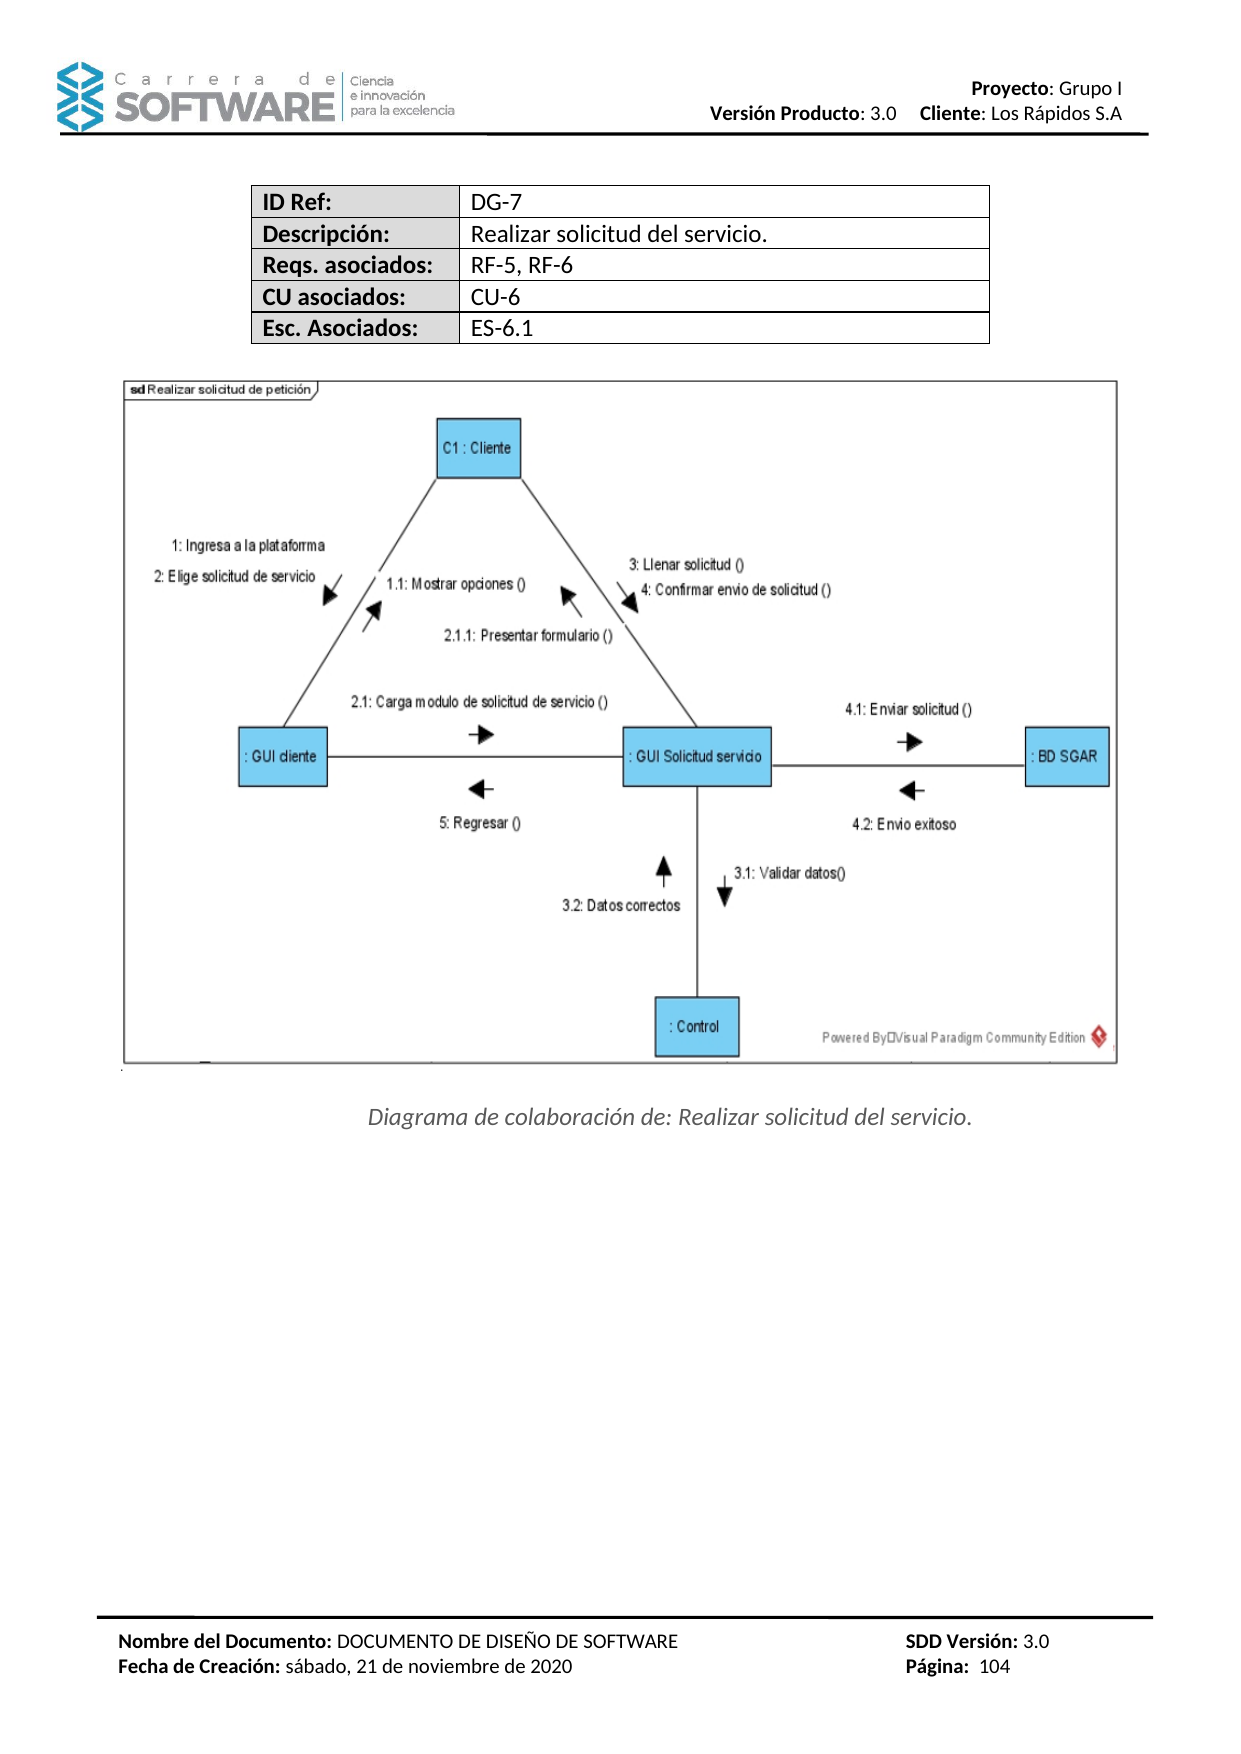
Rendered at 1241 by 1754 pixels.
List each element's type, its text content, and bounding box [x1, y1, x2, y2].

picture [46, 46, 461, 154]
table_cell Descripción: [252, 218, 459, 248]
table_cell Reqs. asociados: [252, 249, 459, 280]
table_cell ES-6.1 [460, 313, 989, 343]
table_cell RF-5, RF-6 [460, 249, 989, 280]
picture [118, 374, 1123, 1071]
table_cell Esc. Asociados: [252, 313, 459, 343]
table_cell CU-6 [460, 281, 989, 311]
table_cell Realizar solicitud del servicio. [460, 218, 989, 248]
table_header ID Ref: [252, 186, 459, 217]
text Diagrama de colaboración de: Realizar solicitud del servicio. [222, 1101, 1122, 1132]
table_header DG-7 [460, 186, 989, 217]
table_cell CU asociados: [252, 281, 459, 311]
